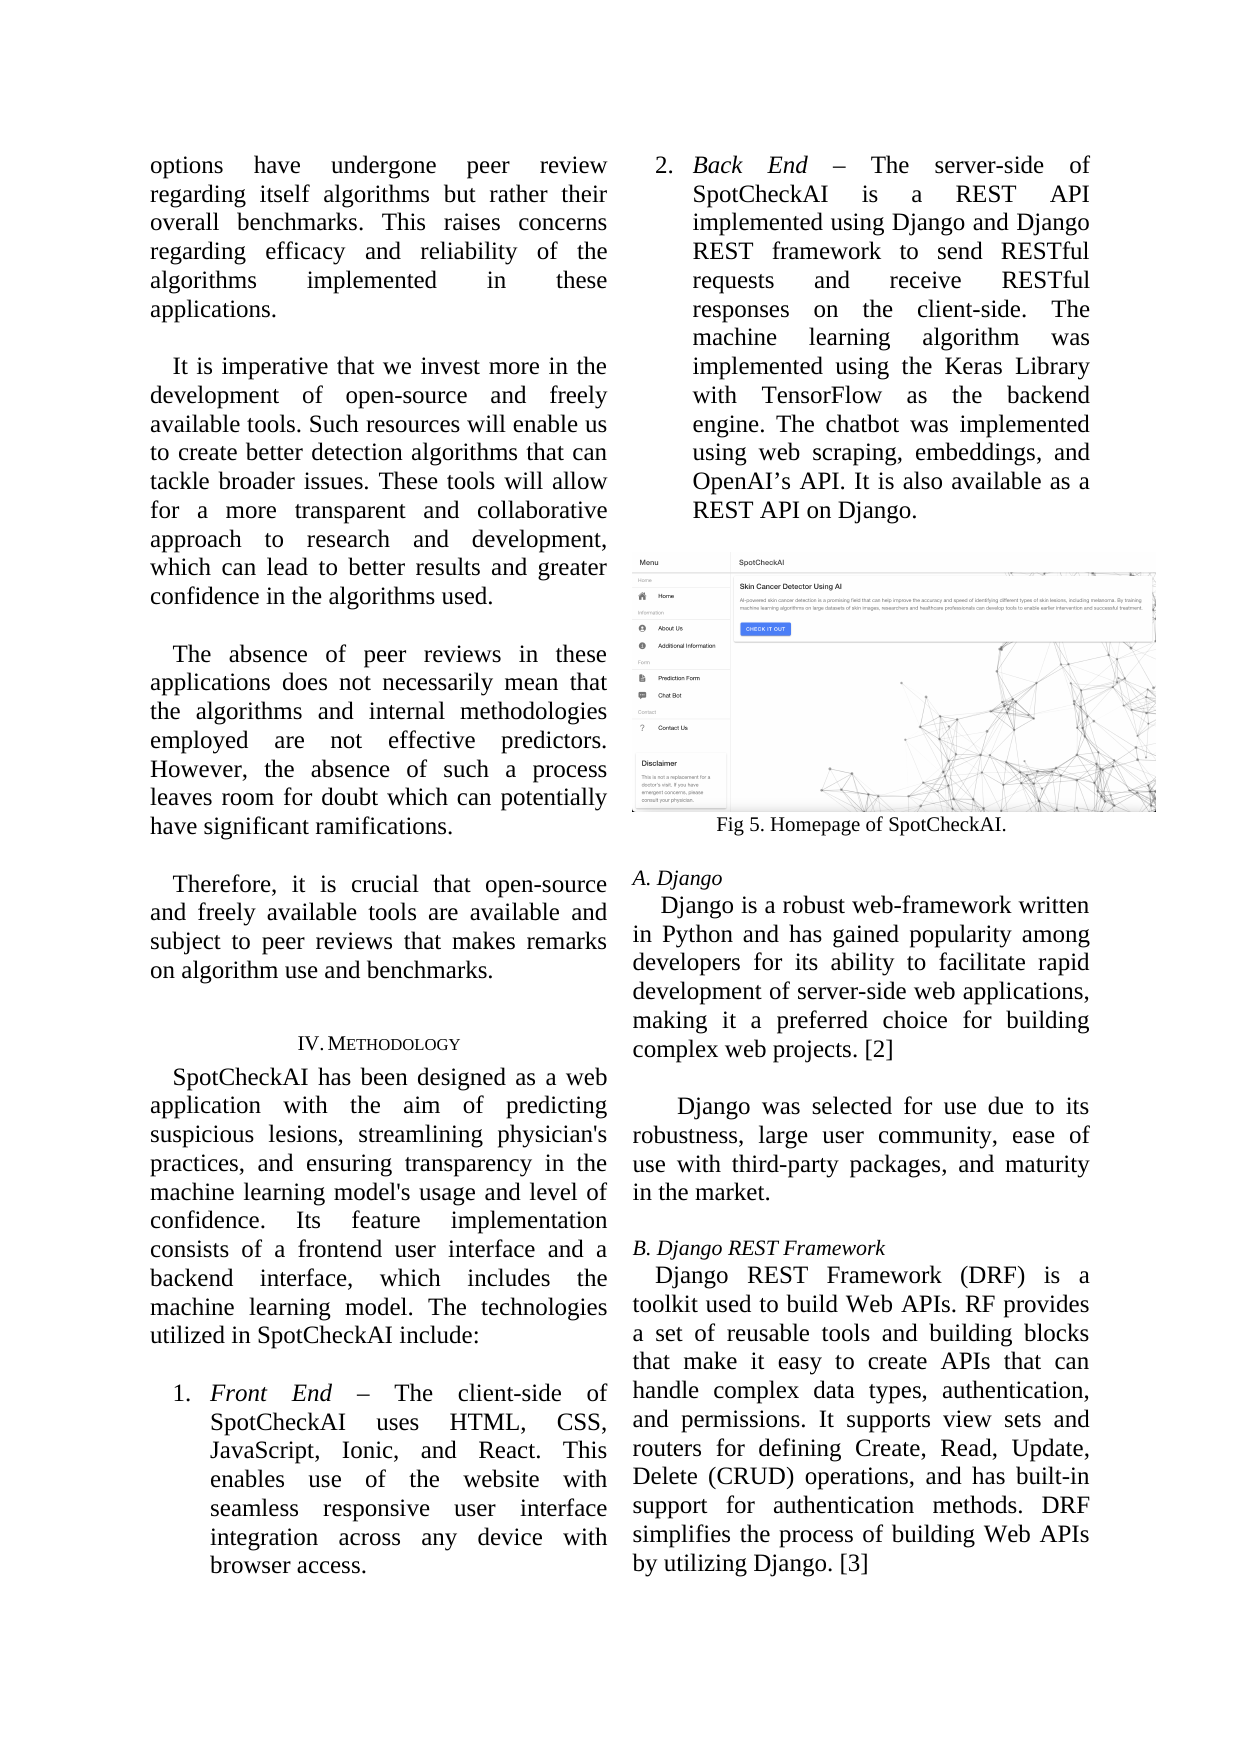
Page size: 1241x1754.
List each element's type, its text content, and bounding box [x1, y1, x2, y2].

subtitle Methodology [150, 1031, 608, 1055]
text Django REST Framework (DRF) is a toolkit used to build Web APIs. RF provides a set of reusable tools and building blocks that make it easy to create APIs that can handle complex data types, authentication, and permissions. It supports view sets and routers for defining Create, Read, Update, Delete (CRUD) operations, and has built-in support for authentication methods. DRF simplifies the process of building Web APIs by utilizing Django. [3] [632, 1260, 1090, 1576]
text SpotCheckAI has been designed as a web application with the aim of predicting suspicious lesions, streamlining physician's practices, and ensuring transparency in the machine learning model's usage and level of confidence. Its feature implementation consists of a frontend user interface and a backend interface, which includes the machine learning model. The technologies utilized in SpotCheckAI include: [150, 1062, 608, 1349]
text Django was selected for use due to its robustness, large user community, ease of use with third-party packages, and maturity in the market. [632, 1091, 1090, 1206]
list Back End – The server-side of SpotCheckAI is a REST API implemented using Django and Django REST framework to send RESTful requests and receive RESTful responses on the client-side. The machine learning algorithm was implemented using the Keras Library with TensorFlow as the backend engine. The chatbot was implemented using web scraping, embeddings, and OpenAI’s API. It is also available as a REST API on Django. [655, 150, 1090, 524]
text Therefore, it is crucial that open-source and freely available tools are available and subject to peer reviews that makes remarks on algorithm use and benchmarks. [150, 869, 608, 984]
list Front End – The client-side of SpotCheckAI uses HTML, CSS, JavaScript, Ionic, and React. This enables use of the website with seamless responsive user interface integration across any device with browser access. [172, 1378, 608, 1579]
picture [632, 552, 1156, 812]
text A. Django [632, 865, 1090, 890]
text The absence of peer reviews in these applications does not necessarily mean that the algorithms and internal methodologies employed are not effective predictors. However, the absence of such a process leaves room for doubt which can potentially have significant ramifications. [150, 639, 608, 840]
text Django is a robust web-framework written in Python and has gained popularity among developers for its ability to facilitate rapid development of server-side web applications, making it a preferred choice for building complex web projects. [2] [632, 890, 1090, 1062]
text B. Django REST Framework [632, 1235, 1090, 1260]
text Fig 5. Homepage of SpotCheckAI. [632, 812, 1090, 836]
text It is imperative that we invest more in the development of open-source and freely available tools. Such resources will enable us to create better detection algorithms that can tackle broader issues. These tools will allow for a more transparent and collaborative approach to research and development, which can lead to better results and greater confidence in the algorithms used. [150, 351, 608, 610]
